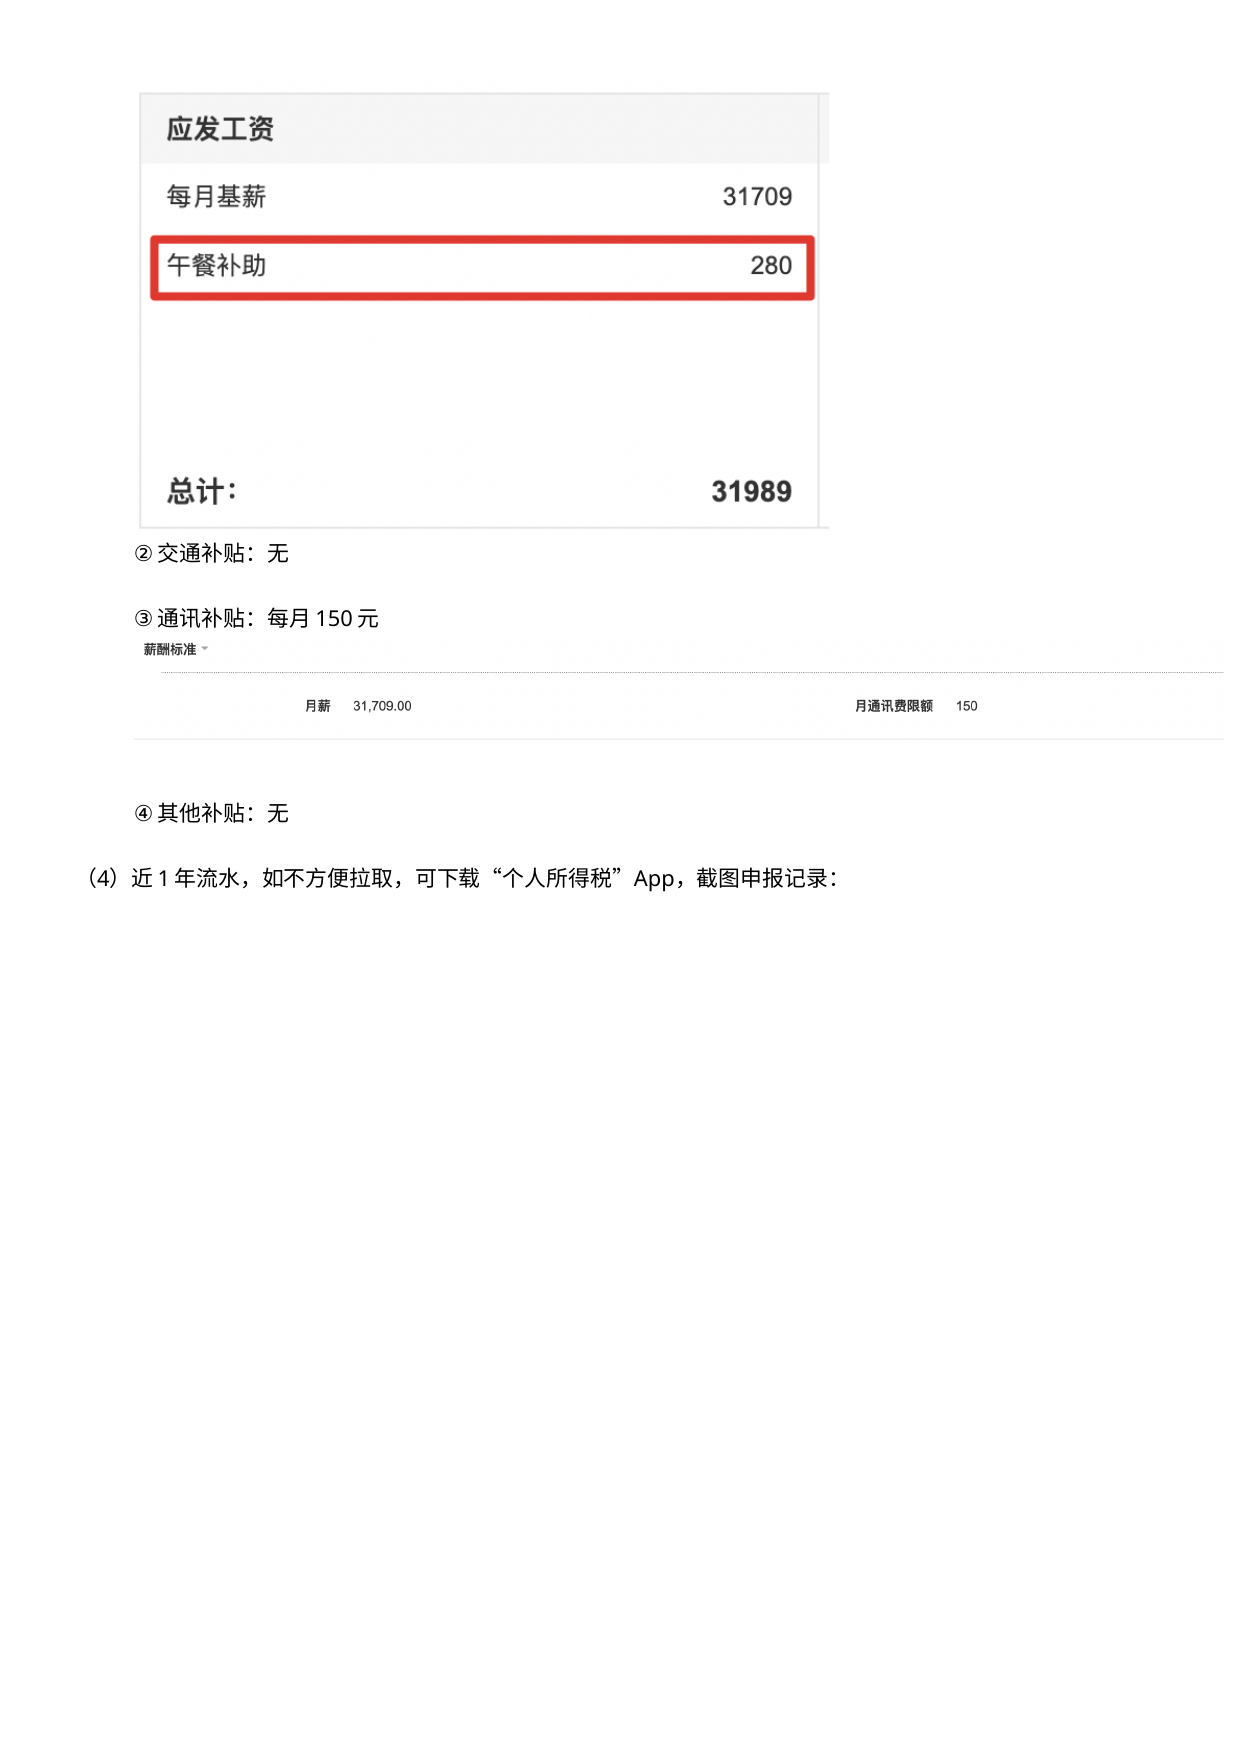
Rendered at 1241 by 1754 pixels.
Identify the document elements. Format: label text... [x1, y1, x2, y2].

text ③通讯补贴：每月150元 [75, 601, 1165, 633]
list 近1年流水，如不方便拉取，可下载“个人所得税”App，截图申报记录： [75, 861, 1165, 893]
picture [133, 80, 830, 535]
picture [133, 633, 1224, 747]
text ②交通补贴：无 [75, 536, 1165, 568]
text ④其他补贴：无 [75, 796, 1165, 828]
